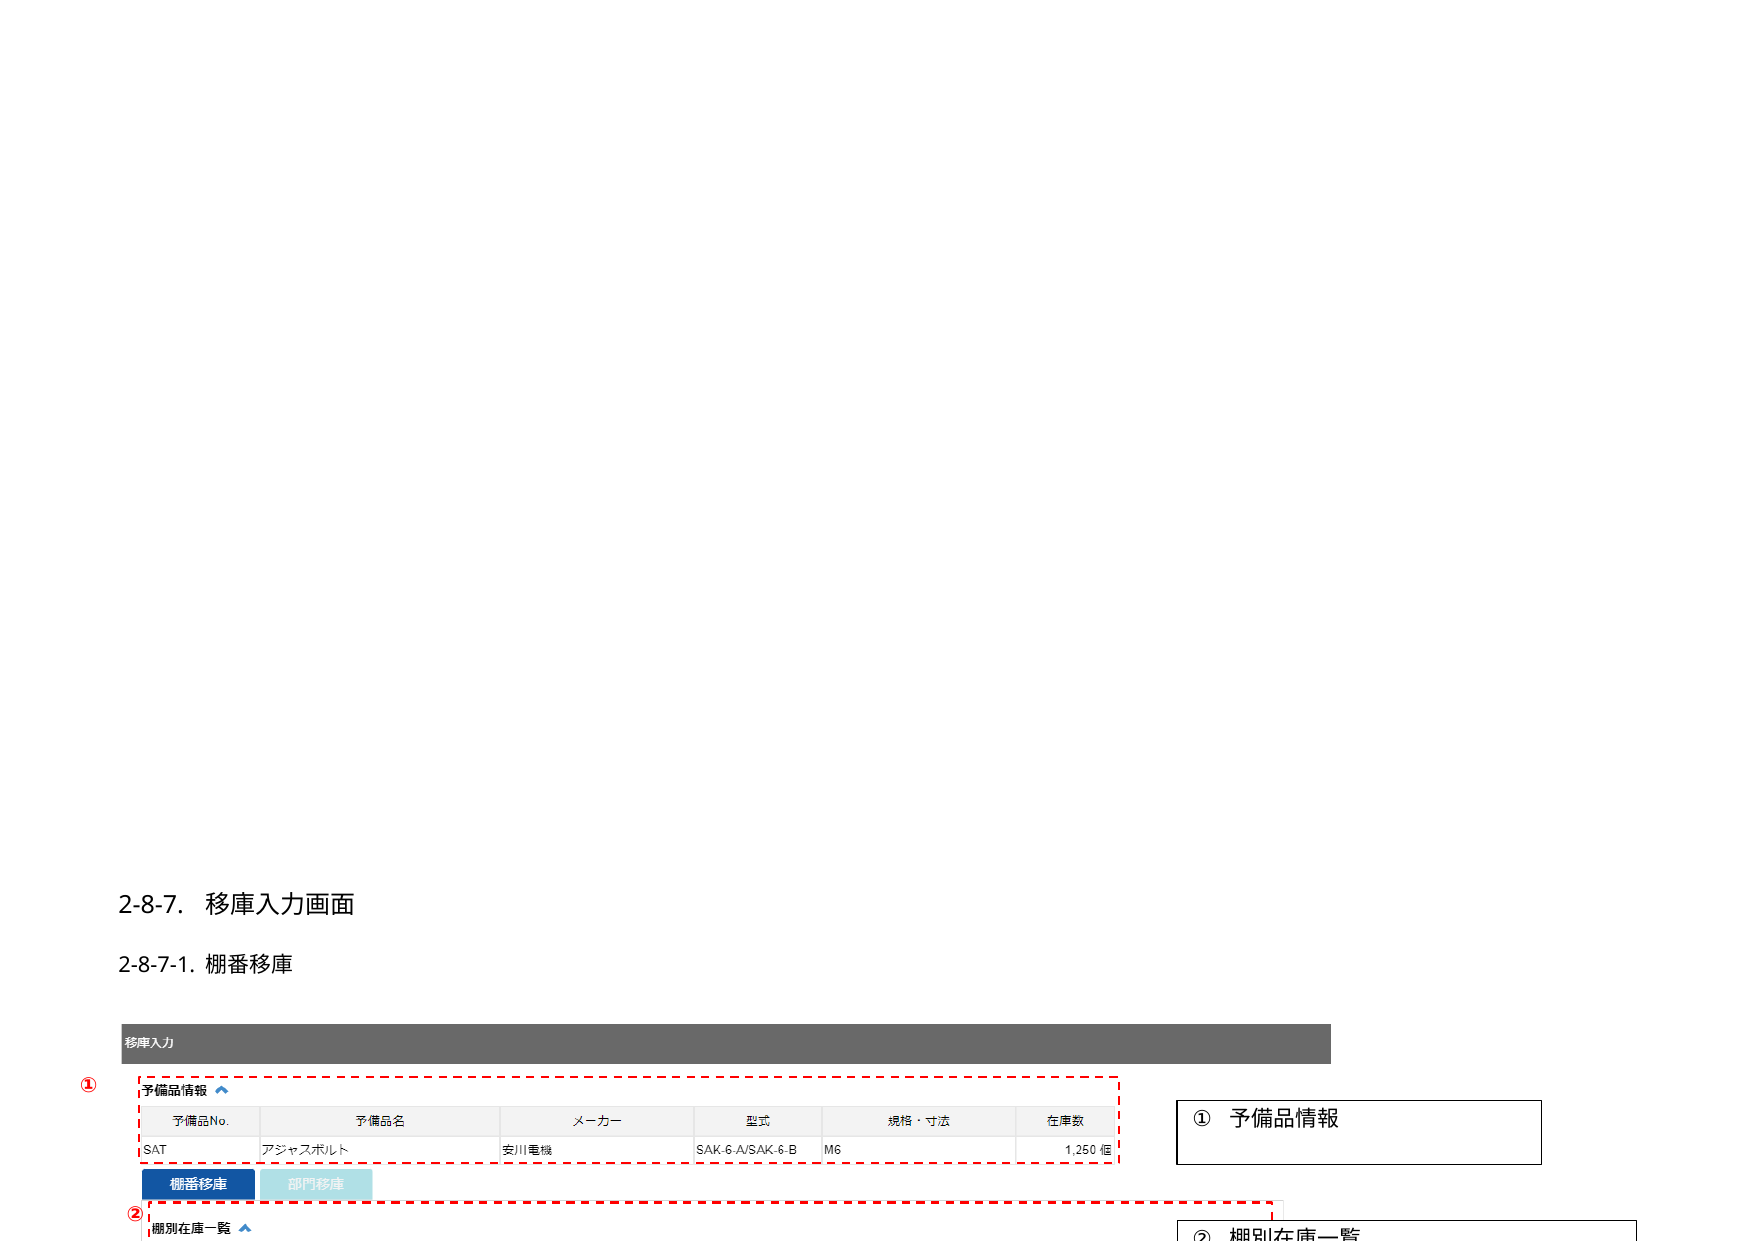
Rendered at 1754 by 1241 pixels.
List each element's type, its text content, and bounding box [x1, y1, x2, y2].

subtitle 移庫入力画面 [118, 873, 1695, 933]
subtitle 棚番移庫 [118, 933, 1695, 992]
picture [121, 1024, 1331, 1241]
